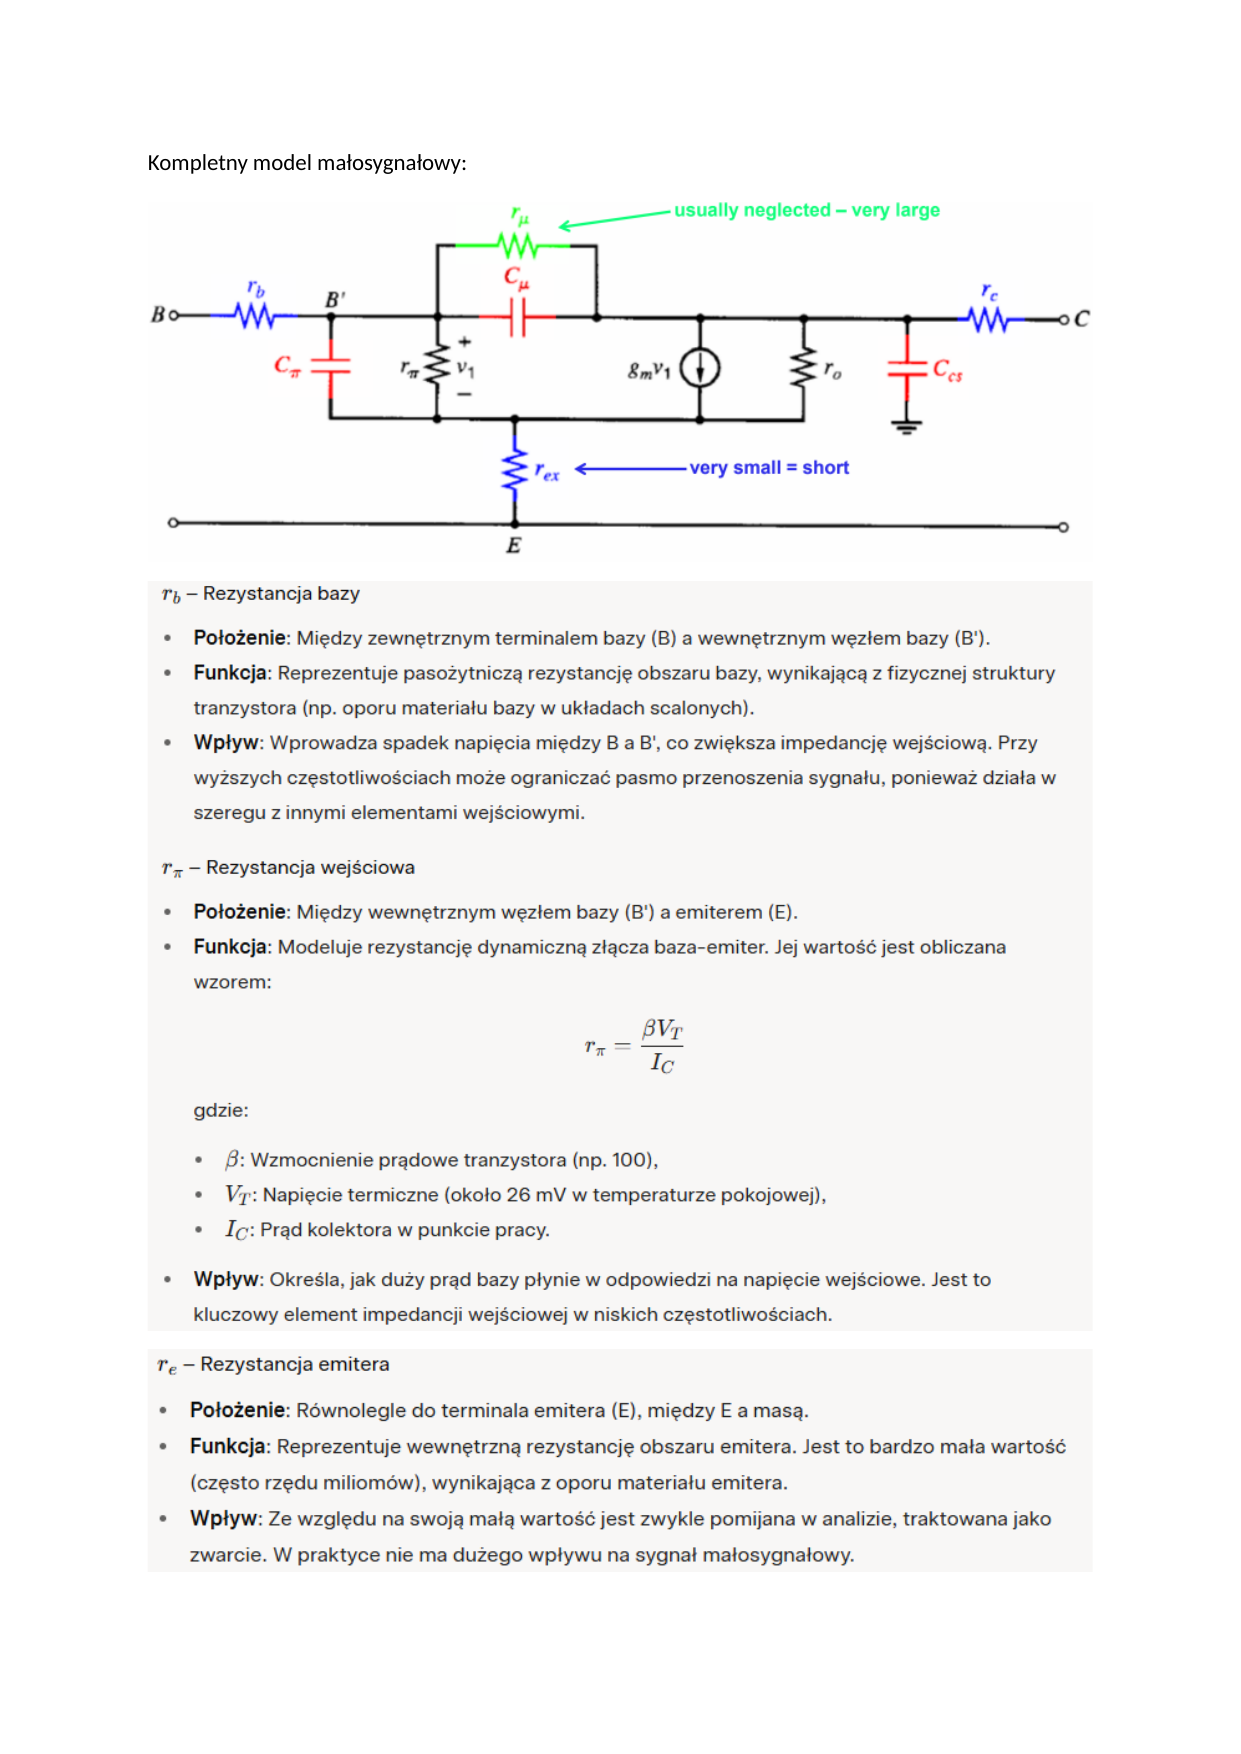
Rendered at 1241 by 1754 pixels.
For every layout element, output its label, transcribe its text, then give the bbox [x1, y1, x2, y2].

picture [147, 1349, 1093, 1572]
picture [147, 581, 1093, 1331]
picture [147, 194, 1093, 562]
text Kompletny model małosygnałowy: [148, 148, 1093, 176]
